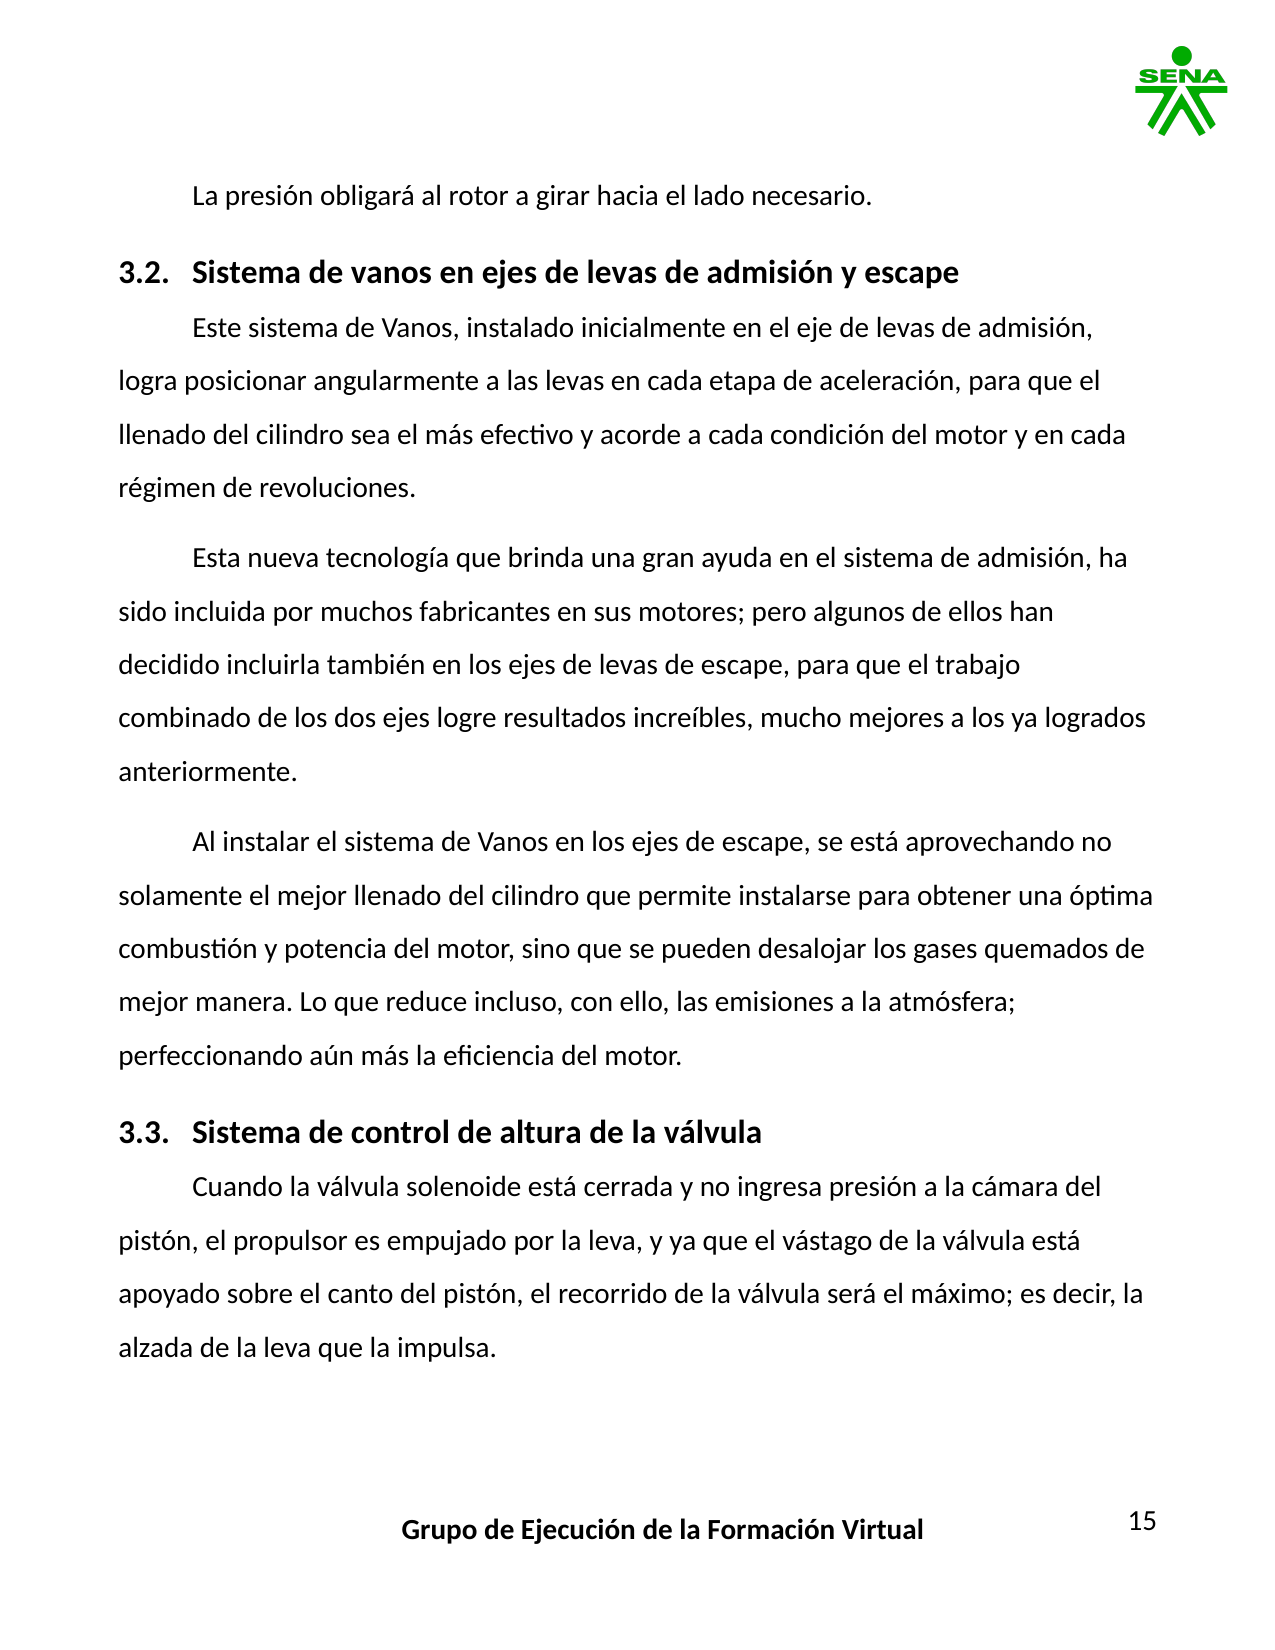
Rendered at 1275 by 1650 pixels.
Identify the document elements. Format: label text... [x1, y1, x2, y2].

text La presión obligará al rotor a girar hacia el lado necesario. [118, 177, 1157, 213]
subtitle Sistema de vanos en ejes de levas de admisión y escape [118, 251, 1157, 292]
text Este sistema de Vanos, instalado inicialmente en el eje de levas de admisión, logra posicionar angularmente a las levas en cada etapa de aceleración, para que el llenado del cilindro sea el más efectivo y acorde a cada condición del motor y en cada régimen de revoluciones. [118, 309, 1157, 505]
text Al instalar el sistema de Vanos en los ejes de escape, se está aprovechando no solamente el mejor llenado del cilindro que permite instalarse para obtener una óptima combustión y potencia del motor, sino que se pueden desalojar los gases quemados de mejor manera. Lo que reduce incluso, con ello, las emisiones a la atmósfera; perfeccionando aún más la eficiencia del motor. [118, 823, 1157, 1072]
text Cuando la válvula solenoide está cerrada y no ingresa presión a la cámara del pistón, el propulsor es empujado por la leva, y ya que el vástago de la válvula está apoyado sobre el canto del pistón, el recorrido de la válvula será el máximo; es decir, la alzada de la leva que la impulsa. [118, 1168, 1157, 1364]
text Esta nueva tecnología que brinda una gran ayuda en el sistema de admisión, ha sido incluida por muchos fabricantes en sus motores; pero algunos de ellos han decidido incluirla también en los ejes de levas de escape, para que el trabajo combinado de los dos ejes logre resultados increíbles, mucho mejores a los ya logrados anteriormente. [118, 539, 1157, 789]
picture [1135, 46, 1228, 136]
subtitle Sistema de control de altura de la válvula [118, 1111, 1157, 1152]
